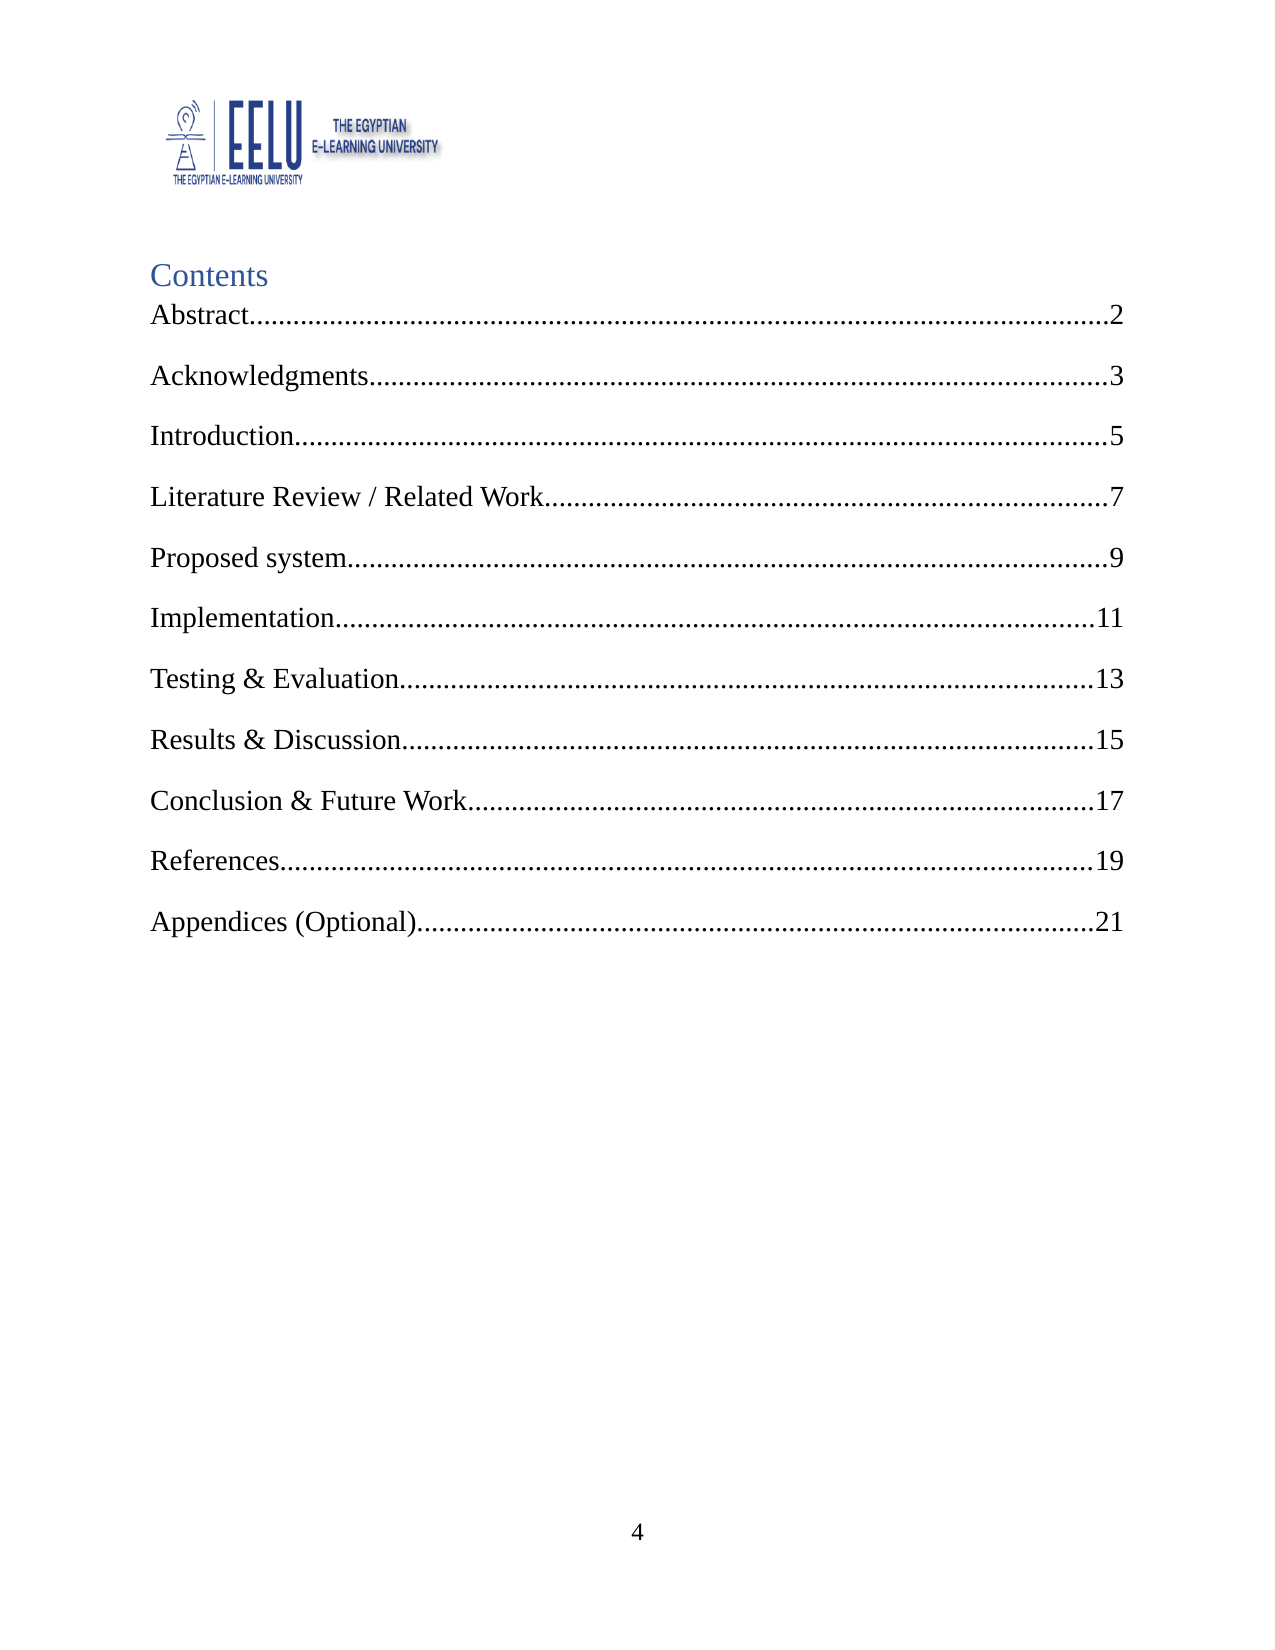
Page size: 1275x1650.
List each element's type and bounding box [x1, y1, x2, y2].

picture [150, 75, 444, 188]
